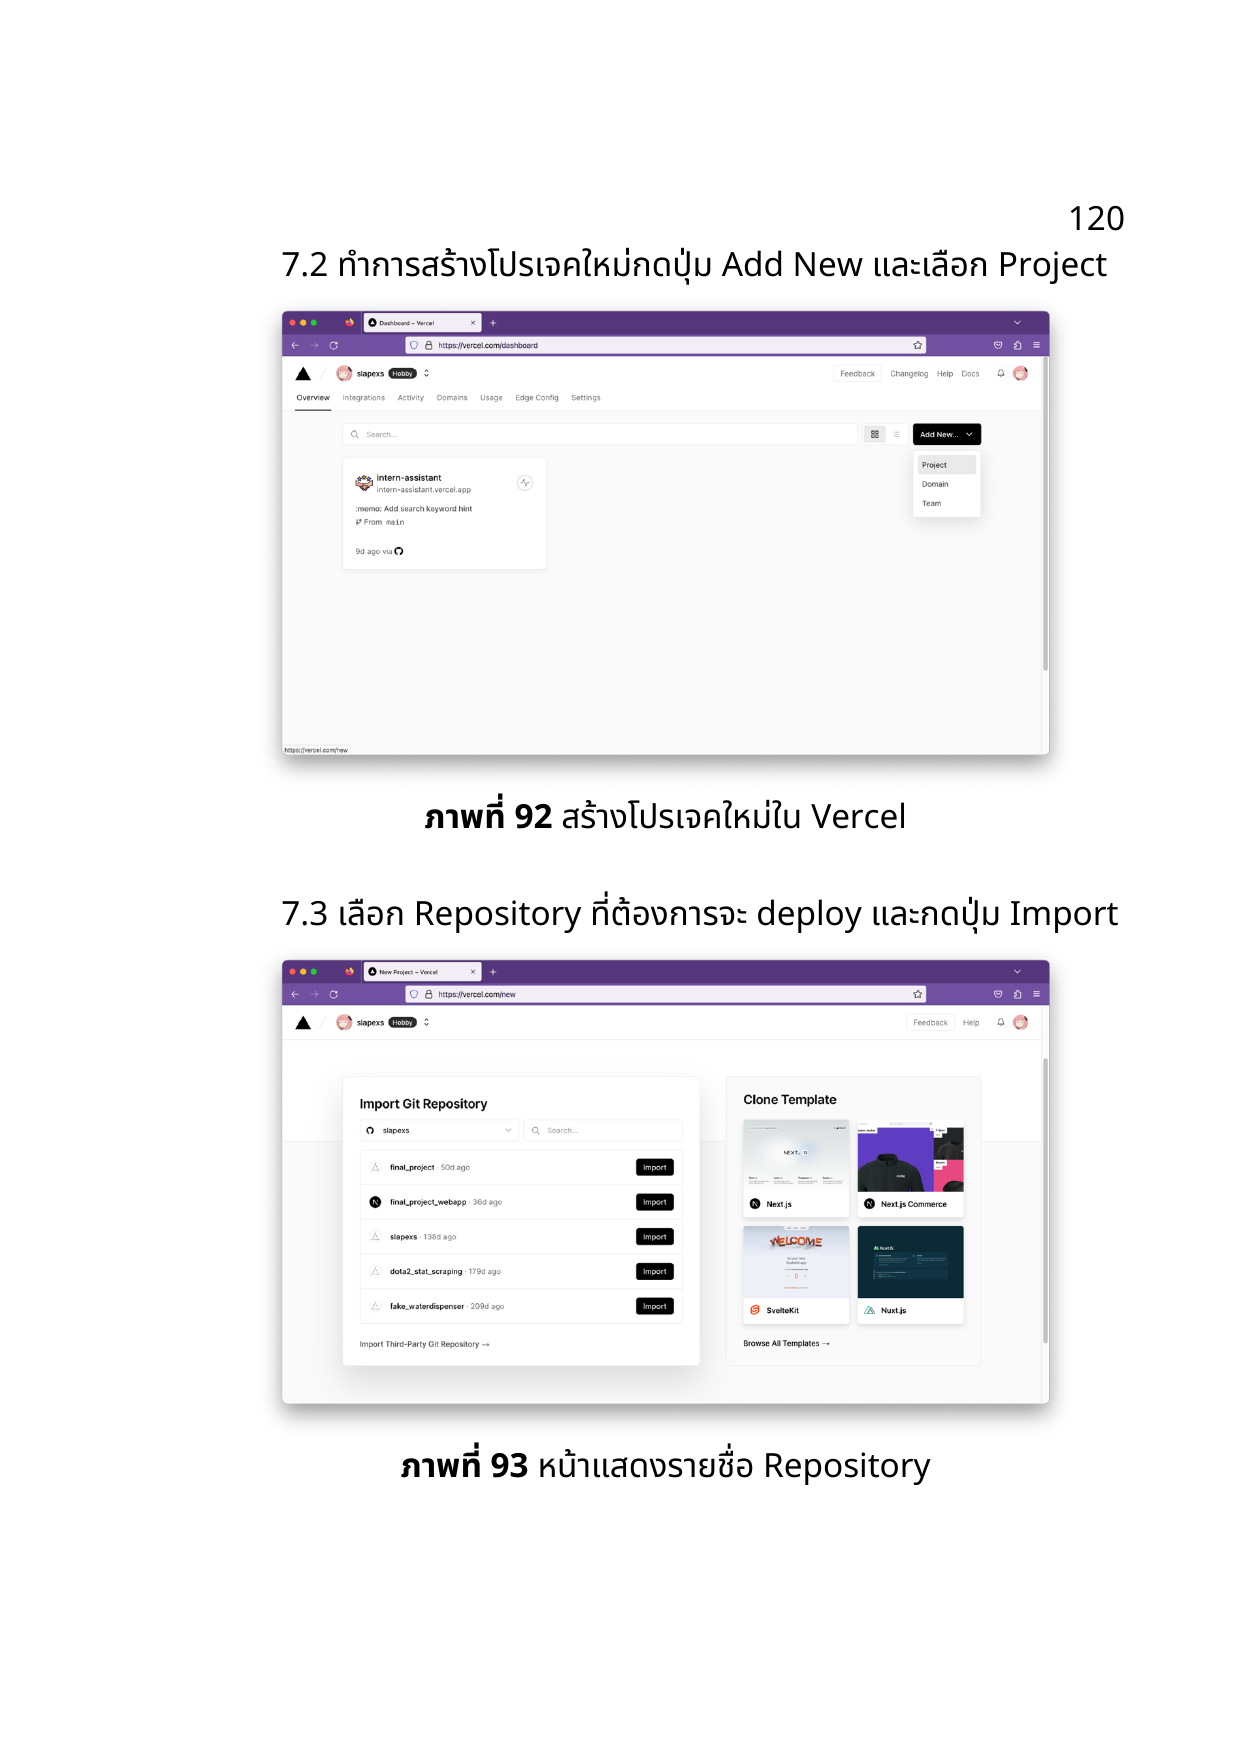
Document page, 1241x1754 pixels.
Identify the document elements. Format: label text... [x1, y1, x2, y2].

text 7.2 ทำการสร้างโปรเจคใหม่กดปุ่ม Add New และเลือก Project [206, 240, 1125, 291]
text 7.3 เลือก Repository ที่ต้องการจะ deploy และกดปุ่ม Import [206, 889, 1125, 940]
picture [252, 940, 1079, 1443]
picture [252, 291, 1079, 794]
